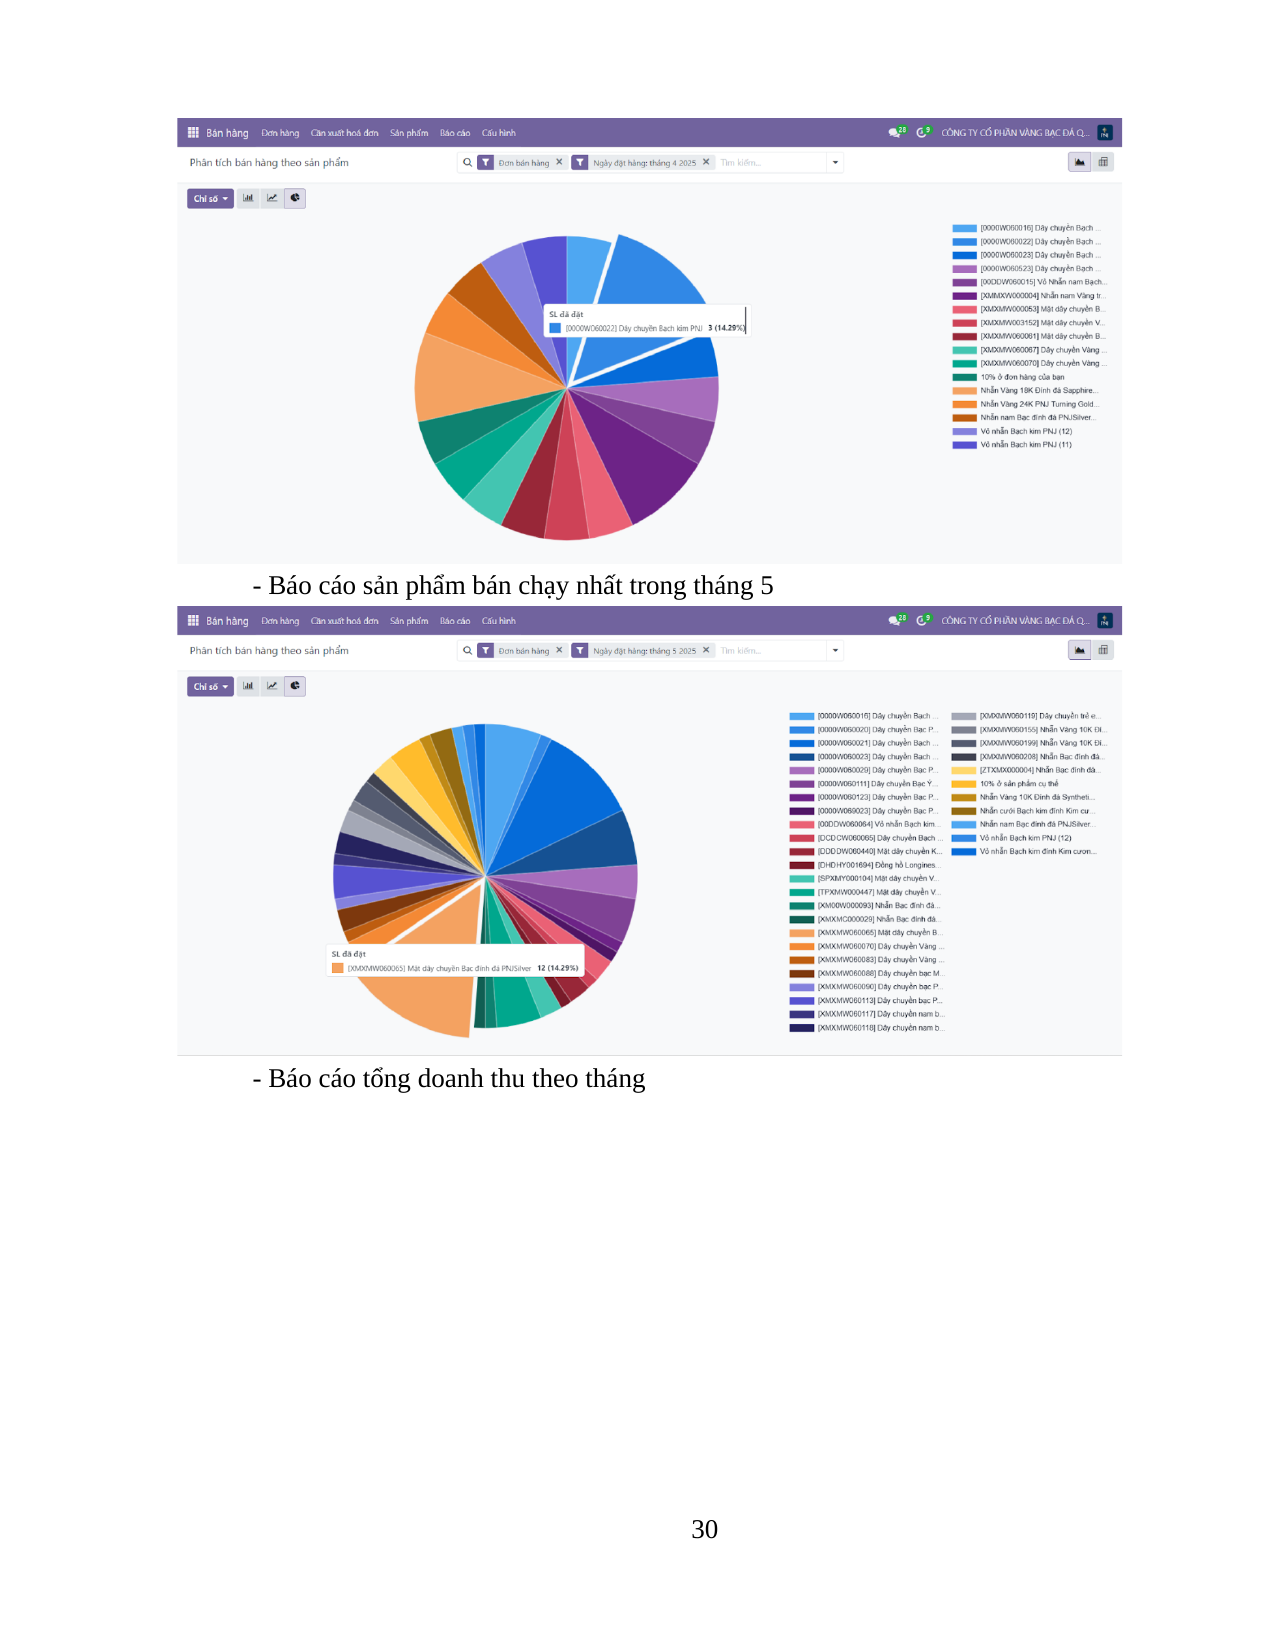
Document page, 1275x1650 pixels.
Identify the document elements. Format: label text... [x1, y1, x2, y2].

picture [177, 118, 1123, 564]
text - Báo cáo sản phẩm bán chạy nhất trong tháng 5 [177, 569, 1157, 601]
picture [177, 606, 1123, 1056]
text - Báo cáo tổng doanh thu theo tháng [177, 1062, 1157, 1093]
